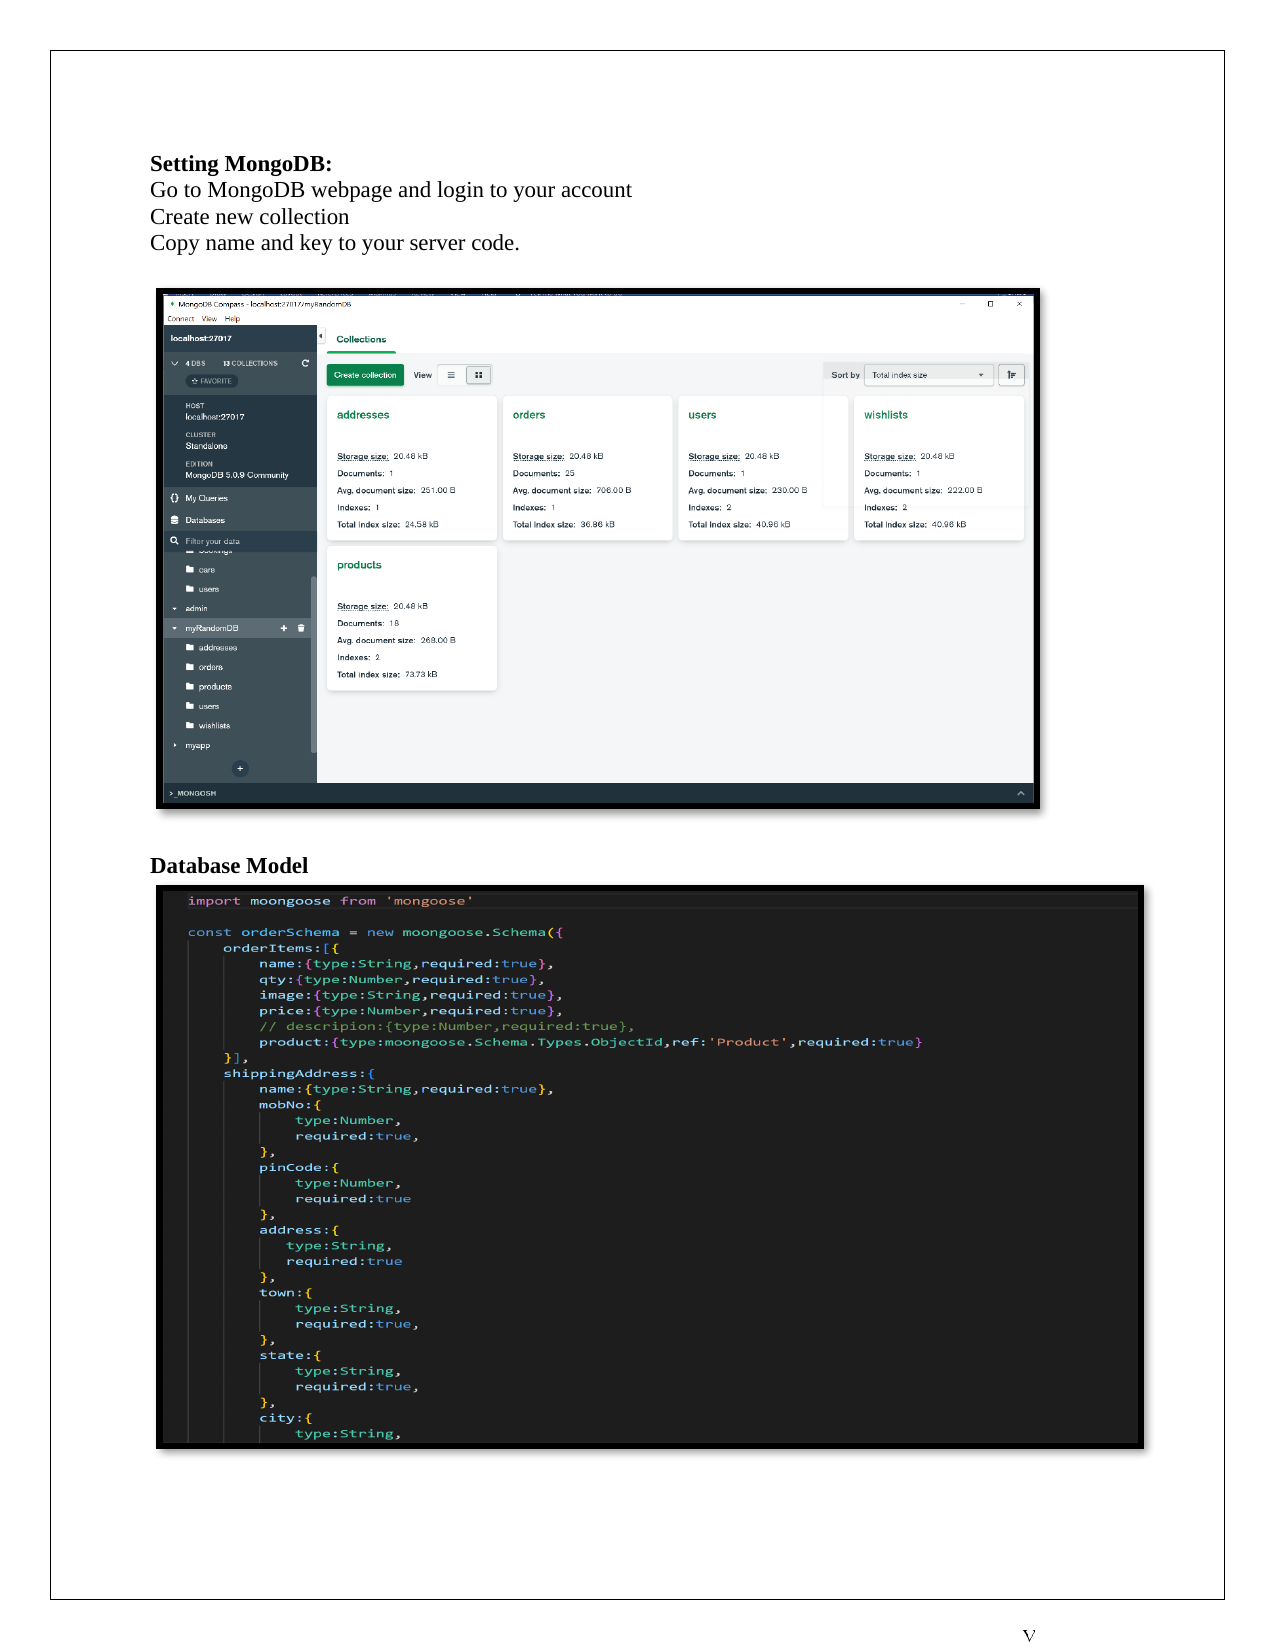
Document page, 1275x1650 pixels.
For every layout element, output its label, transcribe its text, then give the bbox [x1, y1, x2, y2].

text Go to MongoDB webpage and login to your account [150, 176, 1125, 203]
text Database Model [150, 852, 1125, 878]
picture [163, 294, 1034, 803]
text Create new collection [150, 203, 1125, 229]
text Setting MongoDB: [150, 150, 1125, 176]
text Copy name and key to your server code. [150, 229, 1125, 255]
picture [163, 891, 1138, 1443]
picture [1022, 1630, 1035, 1642]
